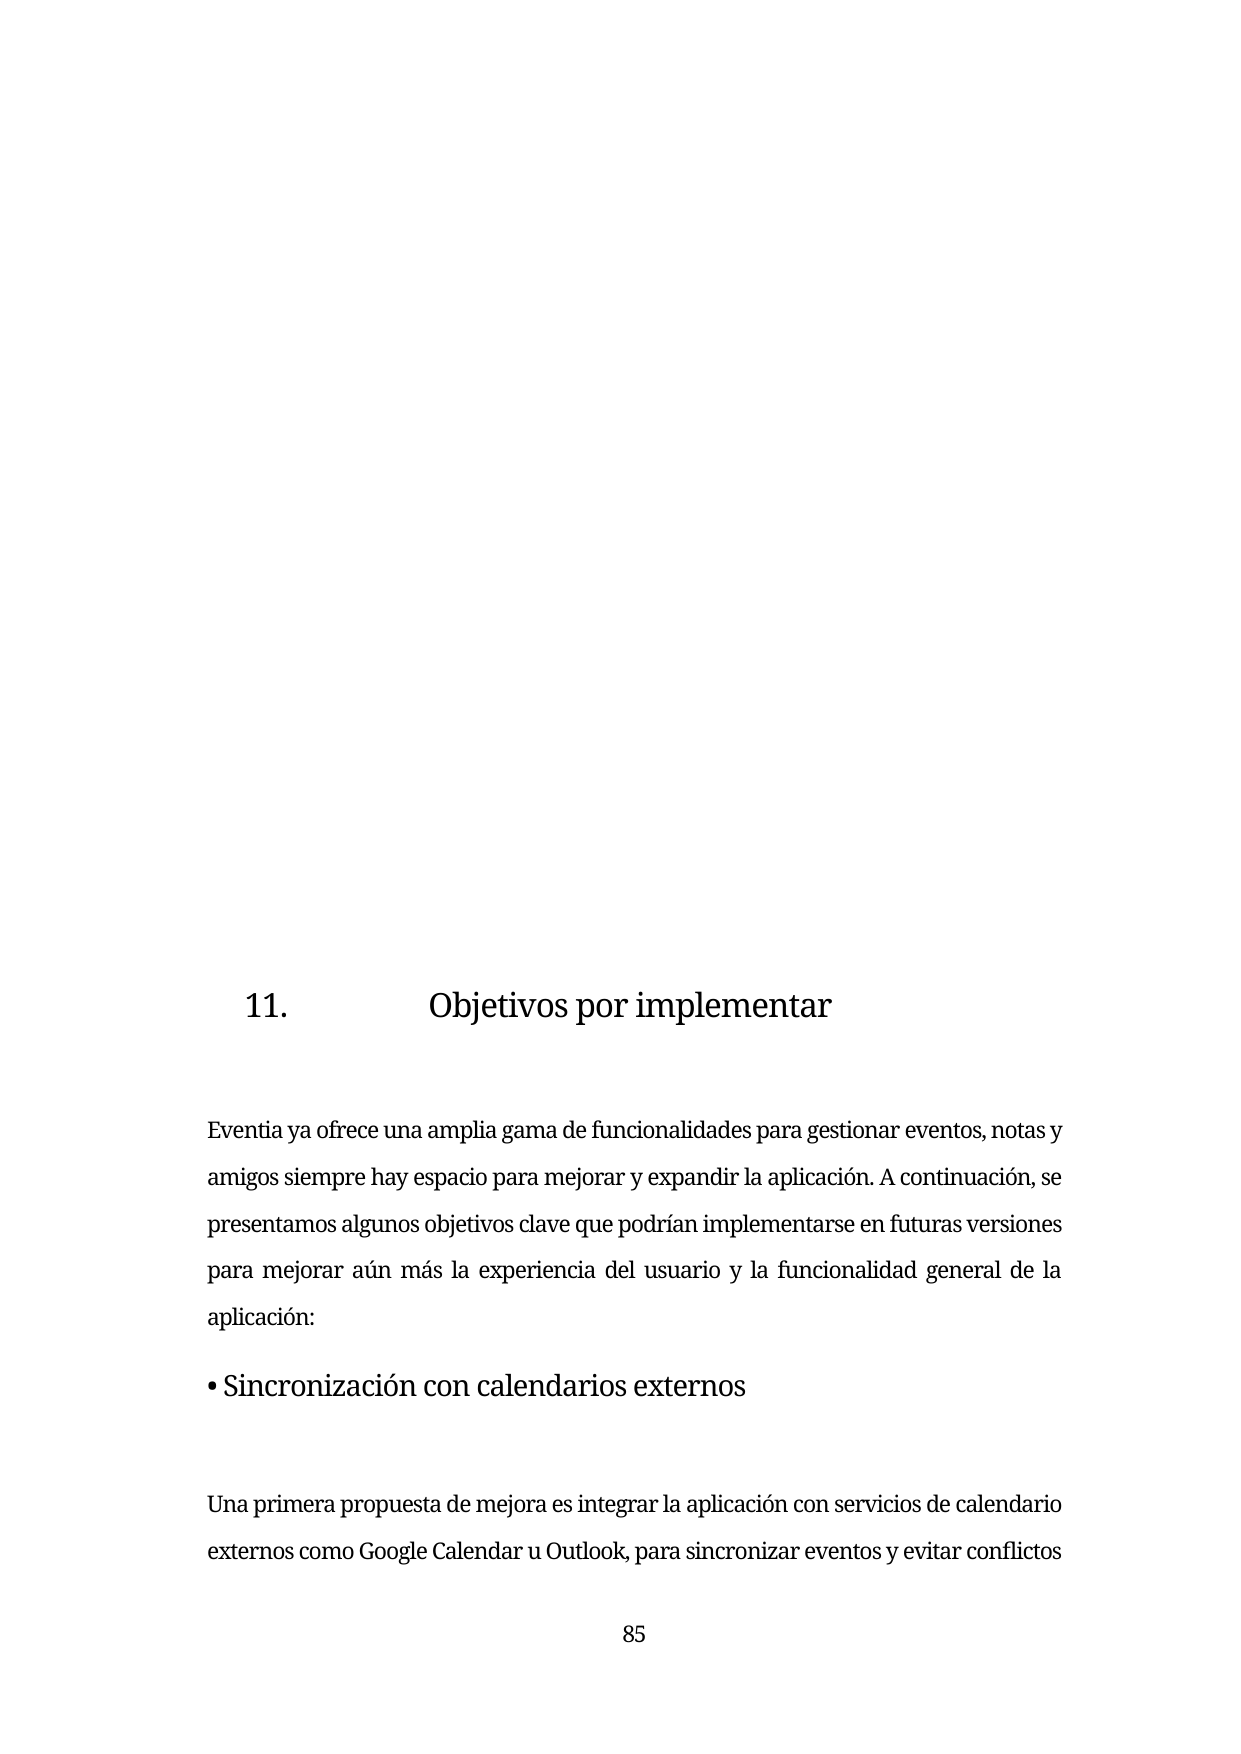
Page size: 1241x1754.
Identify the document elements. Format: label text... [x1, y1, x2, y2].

subtitle • Sincronización con calendarios externos [207, 1365, 1063, 1404]
text Eventia ya ofrece una amplia gama de funcionalidades para gestionar eventos, notas y amigos siempre hay espacio para mejorar y expandir la aplicación. A continuación, se presentamos algunos objetivos clave que podrían implementarse en futuras versiones para mejorar aún más la experiencia del usuario y la funcionalidad general de la aplicación: [207, 1114, 1063, 1332]
subtitle Objetivos por implementar [244, 982, 1063, 1027]
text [207, 1488, 1063, 1566]
